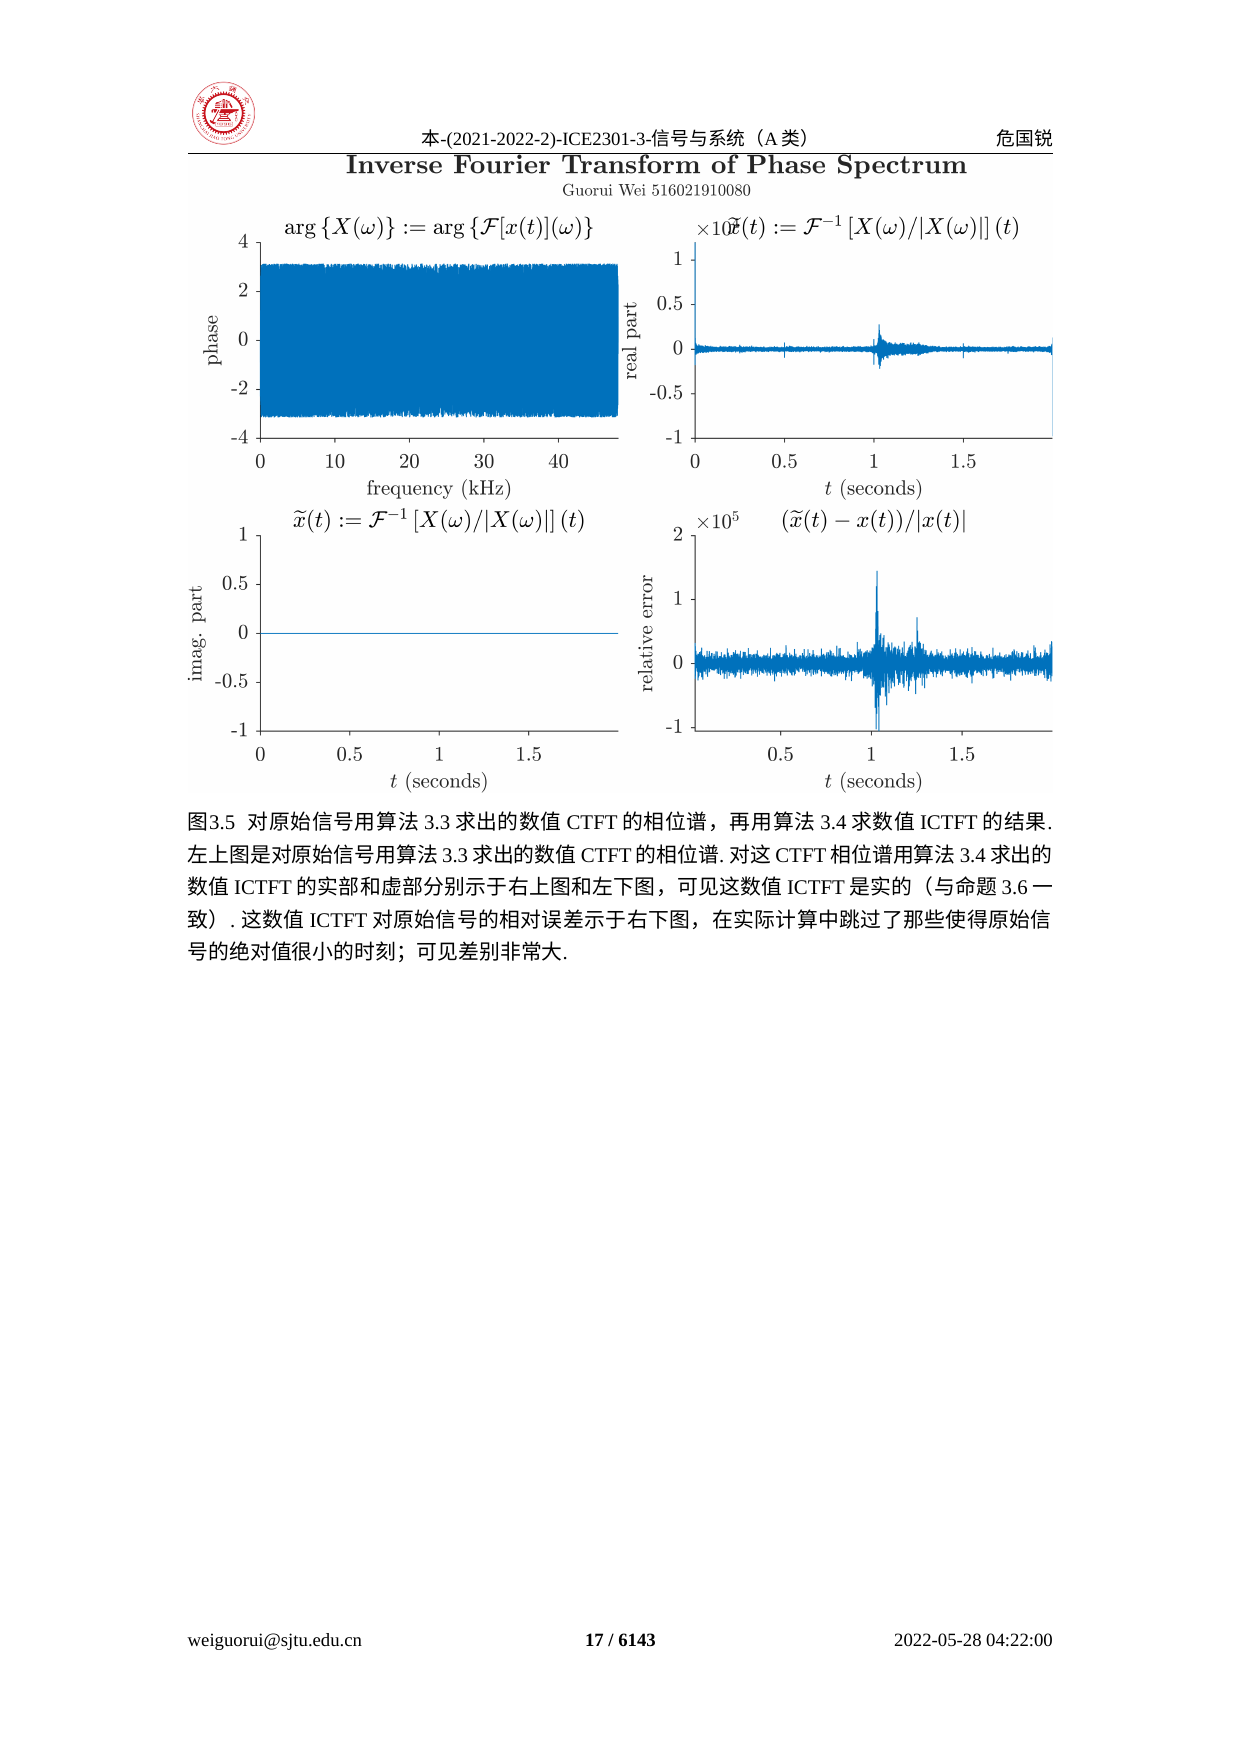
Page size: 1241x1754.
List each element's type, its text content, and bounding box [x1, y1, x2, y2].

picture [187, 154, 1053, 793]
picture [188, 77, 259, 148]
